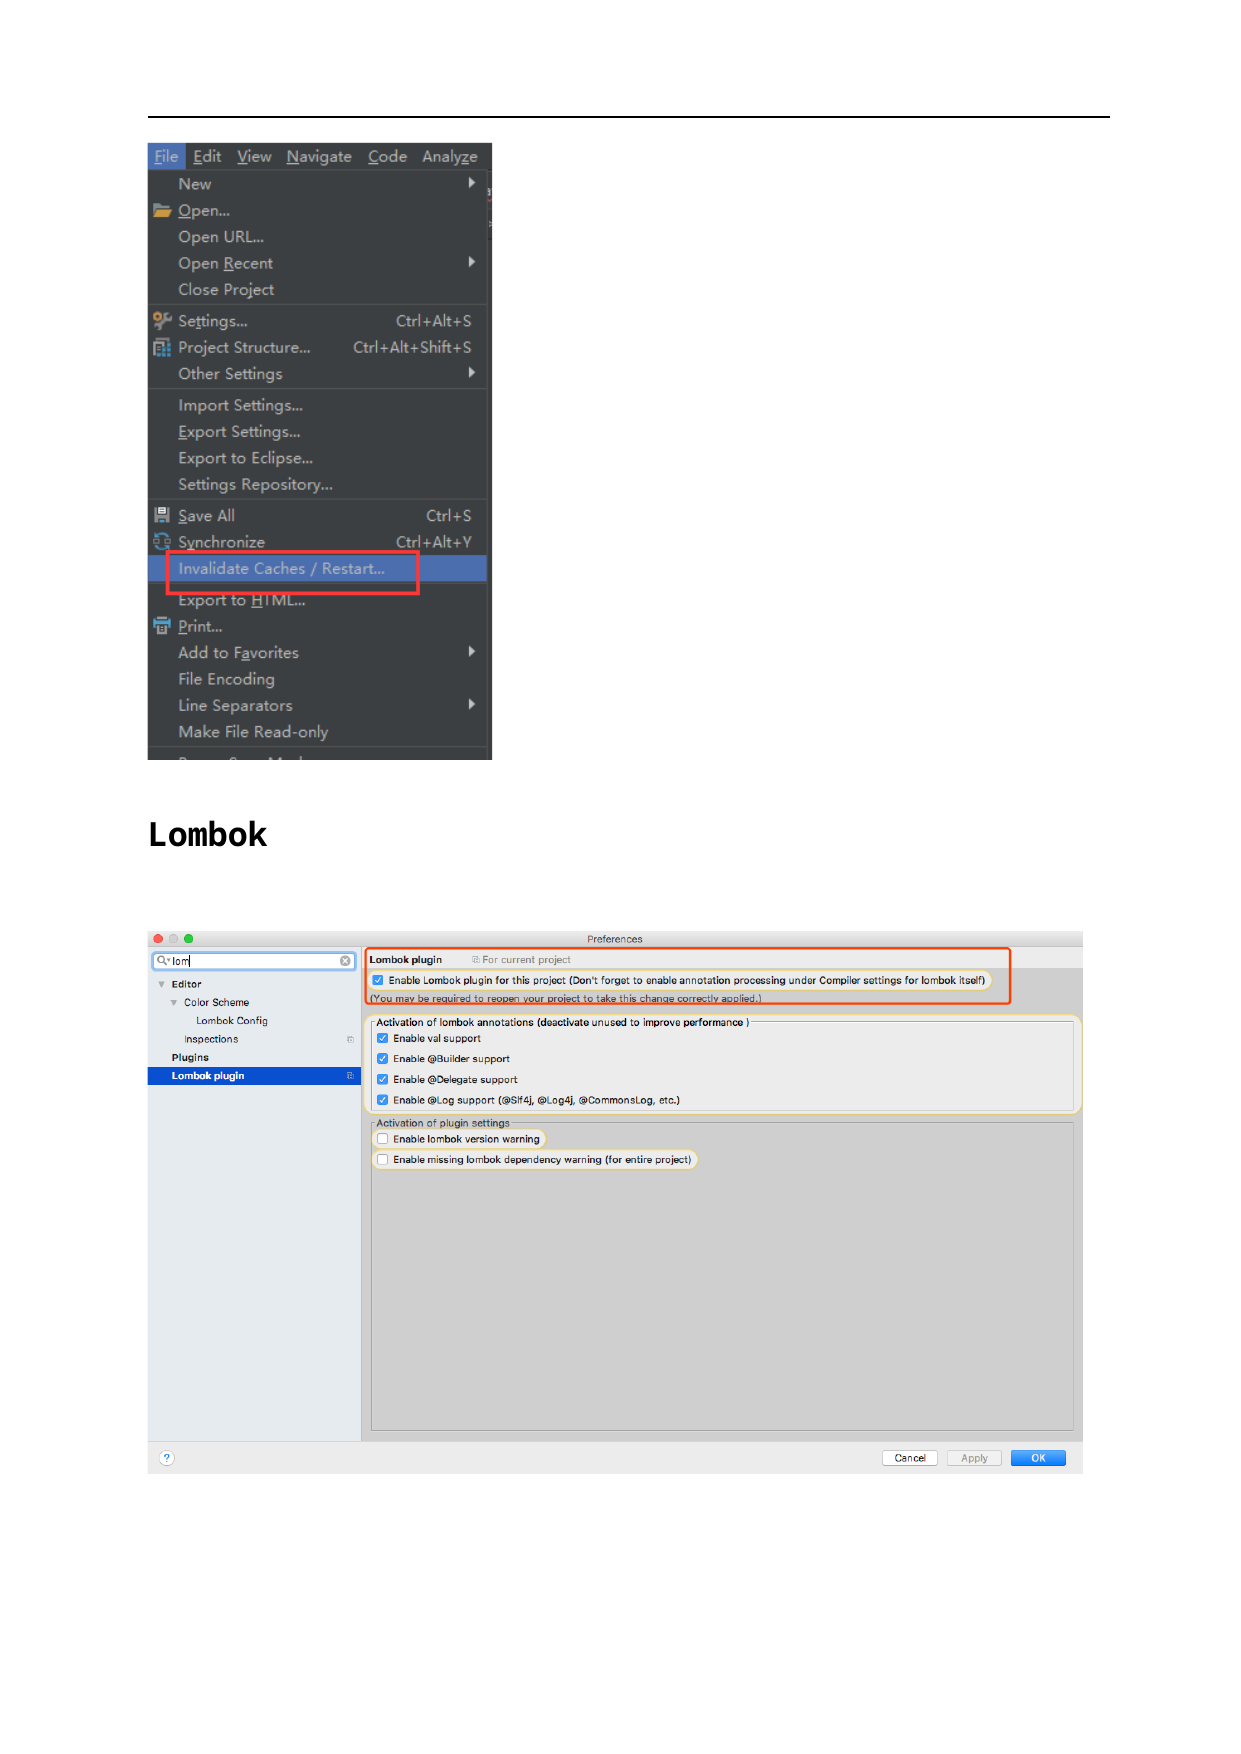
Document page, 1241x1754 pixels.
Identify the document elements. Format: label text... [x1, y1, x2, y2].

picture [147, 931, 1083, 1474]
picture [147, 138, 493, 760]
subtitle Lombok [148, 801, 1110, 866]
